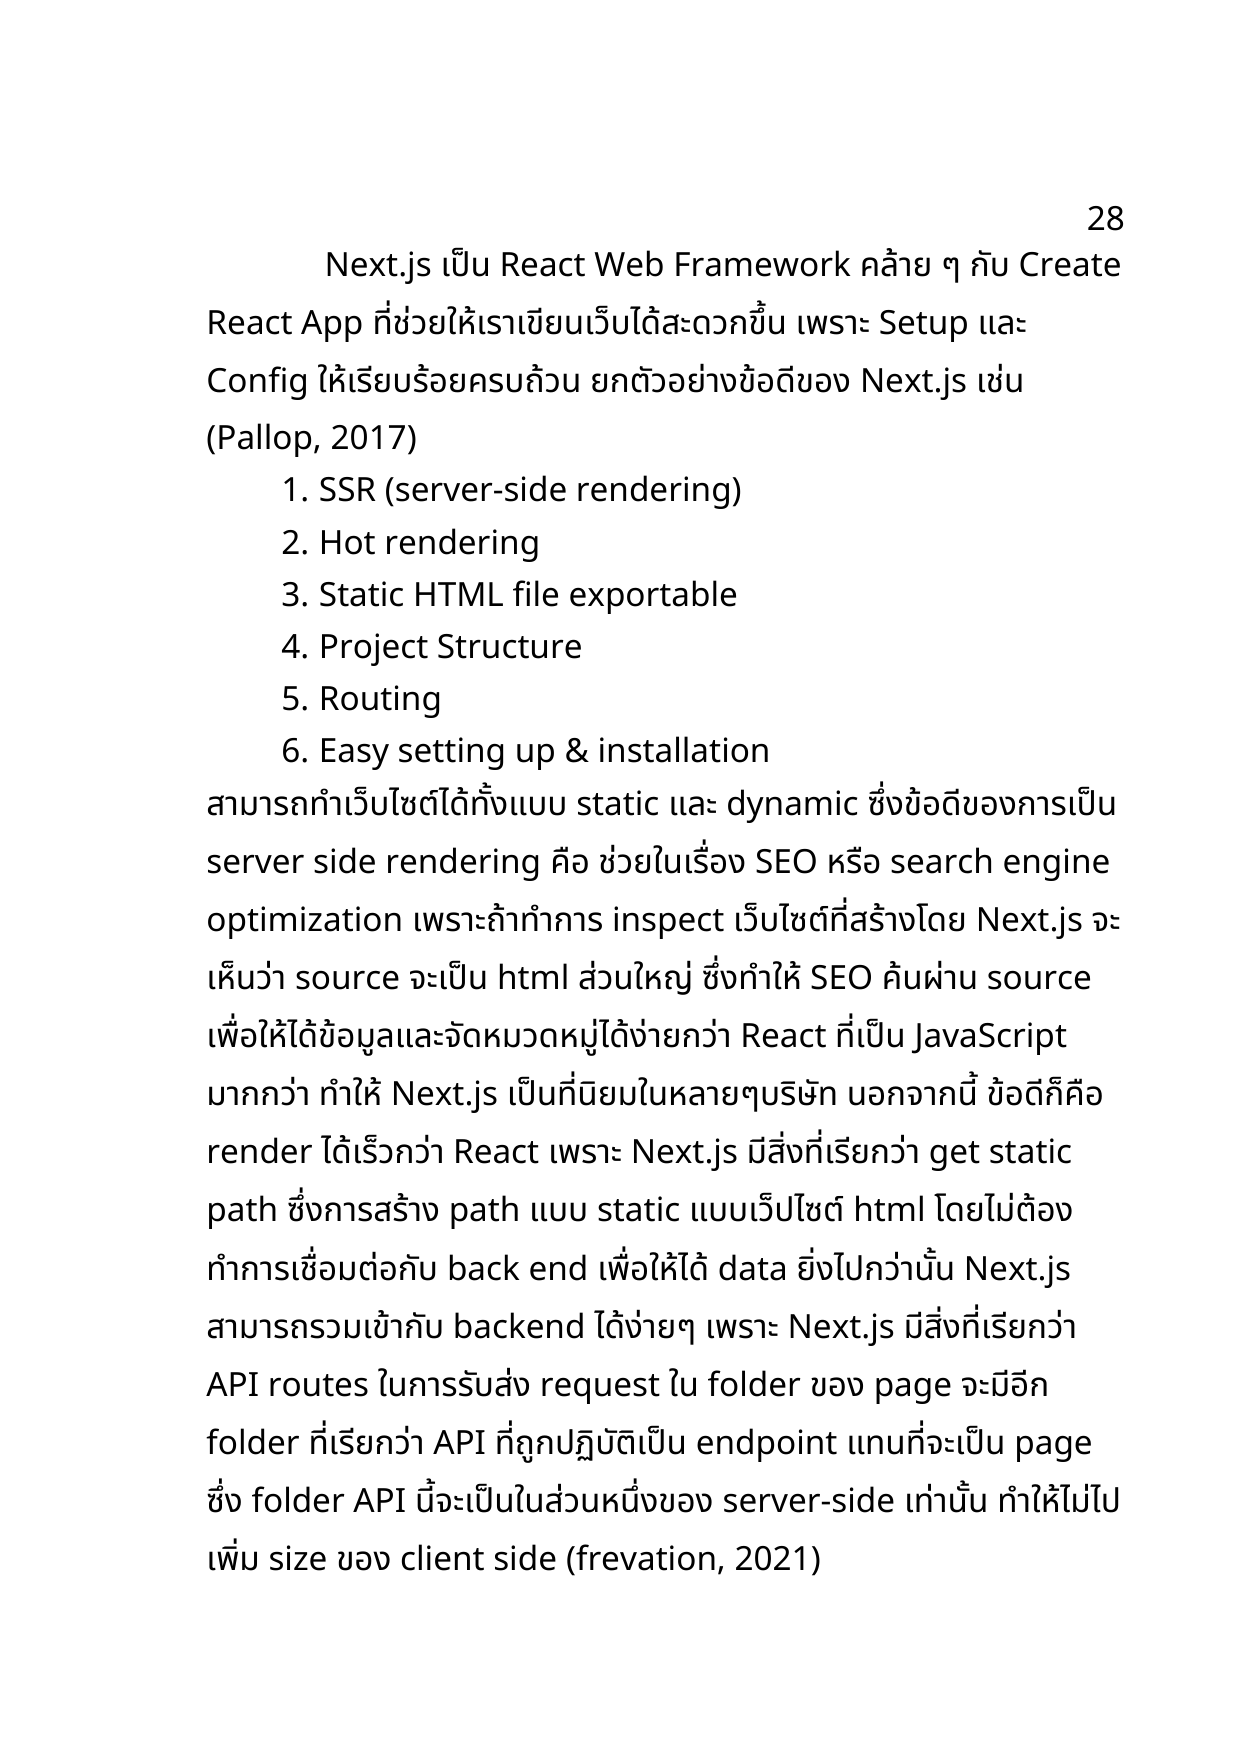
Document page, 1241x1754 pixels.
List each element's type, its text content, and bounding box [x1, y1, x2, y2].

list Static HTML file exportable [281, 571, 1125, 616]
text สามารถทำเว็บไซต์ได้ทั้งแบบ static และ dynamic ซึ่งข้อดีของการเป็น server side rendering คือ ช่วยในเรื่อง SEO หรือ search engine optimization เพราะถ้าทำการ inspect เว็บไซต์ที่สร้างโดย Next.js จะเห็นว่า source จะเป็น html ส่วนใหญ่ ซึ่งทำให้ SEO ค้นผ่าน source เพื่อให้ได้ข้อมูลและจัดหมวดหมู่ได้ง่ายกว่า React ที่เป็น JavaScript มากกว่า ทำให้ Next.js เป็นที่นิยมในหลายๆบริษัท นอกจากนี้ ข้อดีก็คือ render ได้เร็วกว่า React เพราะ Next.js มีสิ่งที่เรียกว่า get static path ซึ่งการสร้าง path แบบ static แบบเว็ปไซต์ html โดยไม่ต้องทำการเชื่อมต่อกับ back end เพื่อให้ได้ data ยิ่งไปกว่านั้น Next.js สามารถรวมเข้ากับ backend ได้ง่ายๆ เพราะ Next.js มีสิ่งที่เรียกว่า API routes ในการรับส่ง request ใน folder ของ page จะมีอีก folder ที่เรียกว่า API ที่ถูกปฏิบัติเป็น endpoint แทนที่จะเป็น page ซึ่ง folder API นี้จะเป็นในส่วนหนึ่งของ server-side เท่านั้น ทำให้ไม่ไปเพิ่ม size ของ client side [206, 779, 1125, 1586]
list Hot rendering [281, 518, 1125, 564]
text Next.js เป็น React Web Framework คล้าย ๆ กับ Create React App ที่ช่วยให้เราเขียนเว็บได้สะดวกขึ้น เพราะ Setup และ Config ให้เรียบร้อยครบถ้วน ยกตัวอย่างข้อดีของ Next.js เช่น [206, 240, 1125, 459]
list Routing [281, 675, 1125, 720]
list Project Structure [281, 623, 1125, 668]
list Easy setting up & installation [281, 727, 1125, 773]
list SSR (server-side rendering) [281, 466, 1125, 512]
